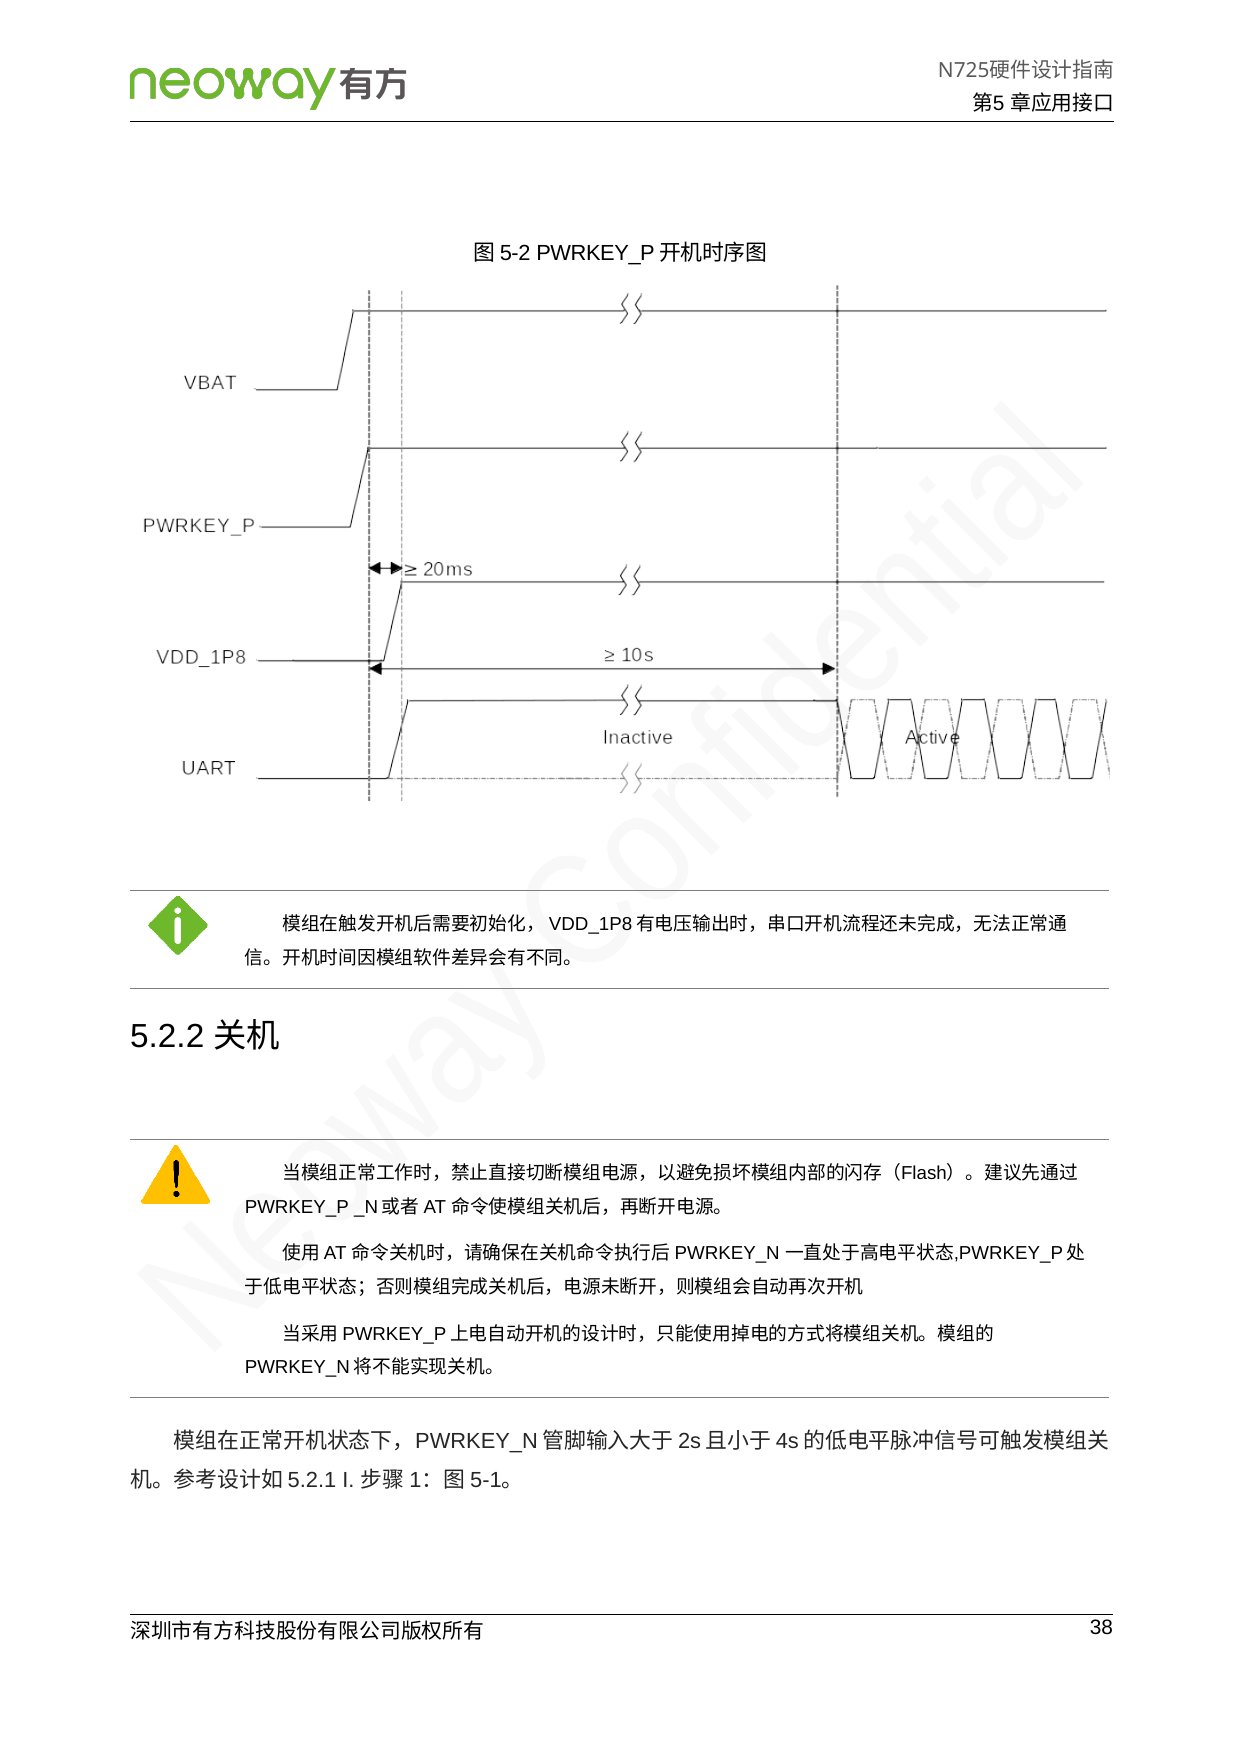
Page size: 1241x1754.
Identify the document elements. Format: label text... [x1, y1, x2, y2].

picture [141, 1145, 210, 1204]
subtitle 关机 [130, 1009, 1110, 1057]
table_header [130, 891, 233, 987]
table_header 当模组正常工作时，禁止直接切断模组电源，以避免损坏模组内部的闪存（Flash）。建议先通过PWRKEY_P _N或者 AT 命令使模组关机后，再断开电源。 使用 AT 命令关机时，请确保在关机命令执行后 PWRKEY_N 一直处于高电平状态,PWRKEY_P处于低电平状态；否则模组完成关机后，电源未断开，则模组会自动再次开机 当采用PWRKEY_P上电自动开机的设计时，只能使用掉电的方式将模组关机。模组的PWRKEY_N将不能实现关机。 [233, 1140, 1109, 1397]
table_header 模组在触发开机后需要初始化， VDD_1P8有电压输出时，串口开机流程还未完成，无法正常通信。开机时间因模组软件差异会有不同。 [233, 891, 1109, 987]
text 模组在正常开机状态下，PWRKEY_N管脚输入大于2s且小于4s的低电平脉冲信号可触发模组关机。参考设计如图 5-4。 [130, 1423, 1110, 1494]
text PWRKEY_P开机时序图 [130, 235, 1110, 267]
picture [129, 68, 407, 110]
picture [141, 896, 214, 955]
table_header [130, 1140, 233, 1397]
